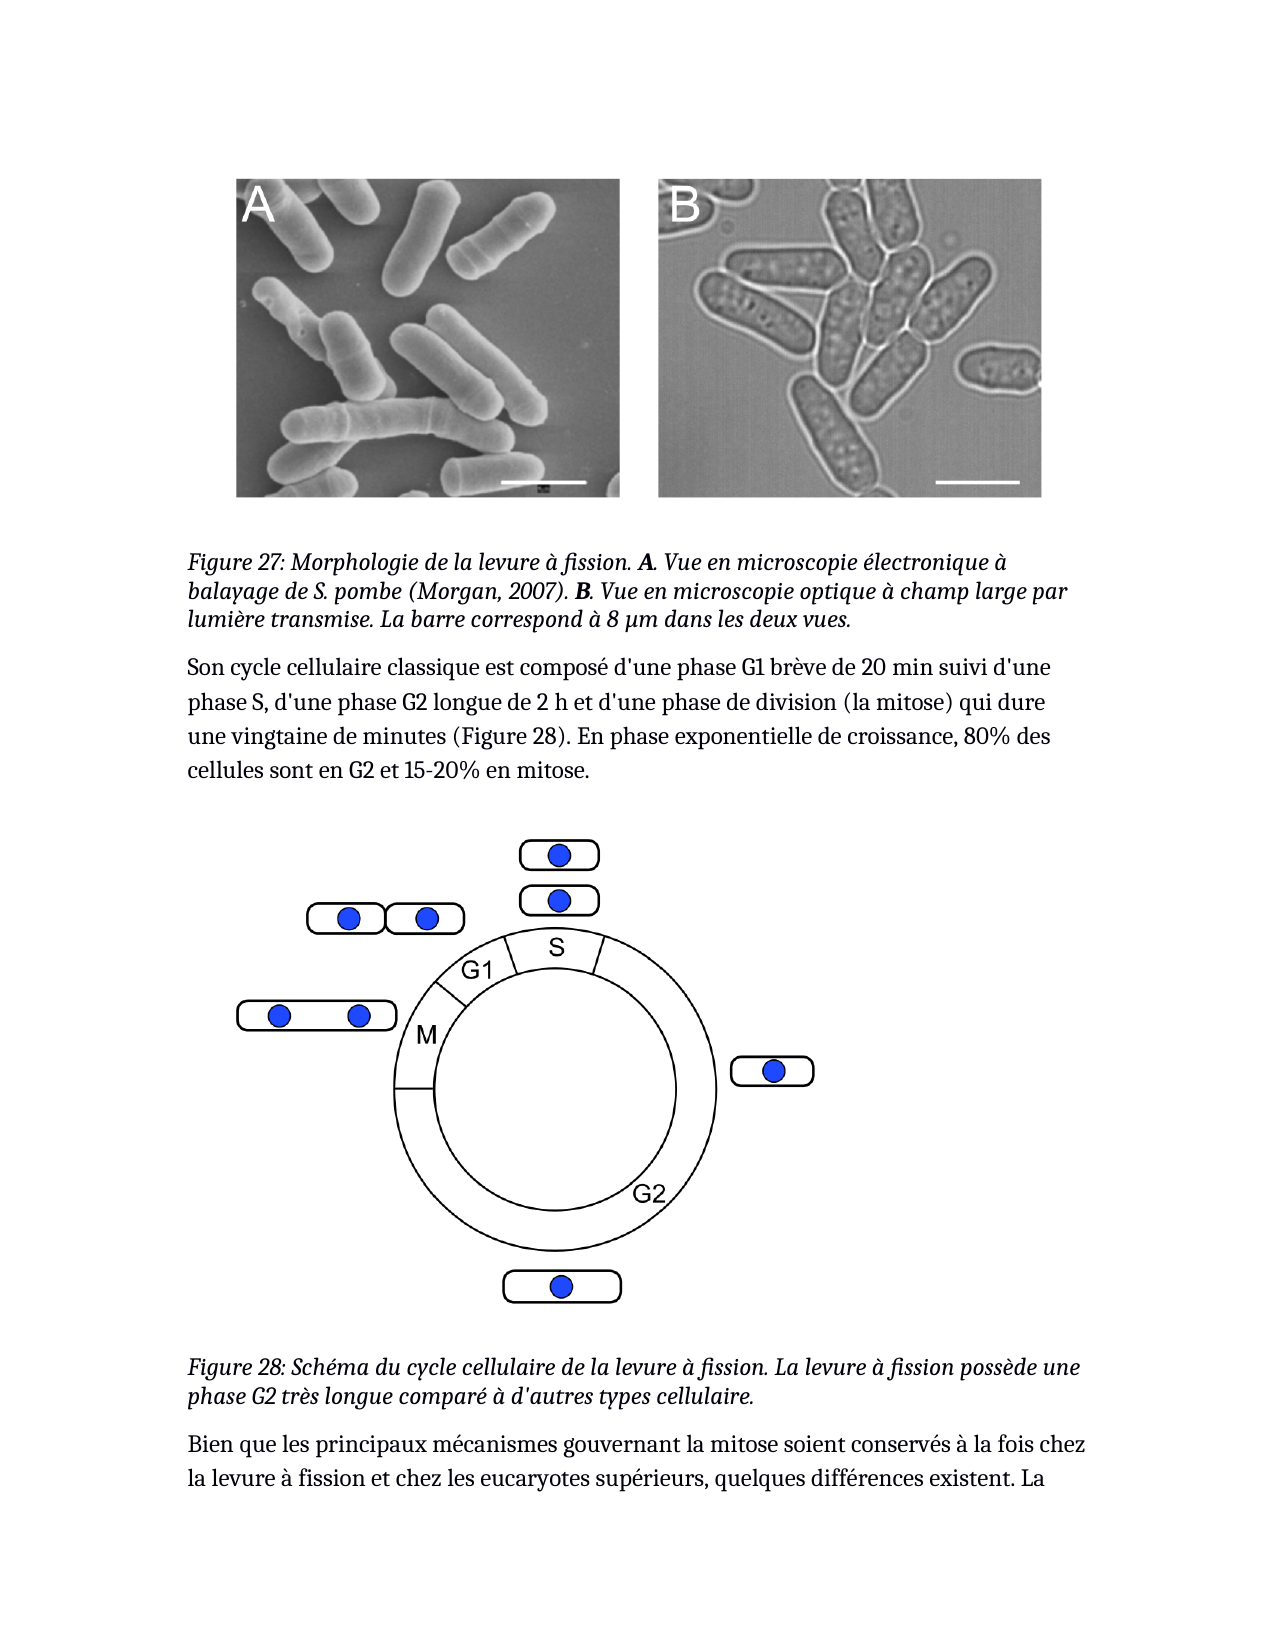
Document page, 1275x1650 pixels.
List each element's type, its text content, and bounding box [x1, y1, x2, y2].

text Figure 27: Morphologie de la levure à fission. A. Vue en microscopie électronique à balayage de S. pombe (Morgan, 2007). B. Vue en microscopie optique à champ large par lumière transmise. La barre correspond à 8 µm dans les deux vues. [187, 548, 1087, 634]
text Figure 28: Schéma du cycle cellulaire de la levure à fission. La levure à fission possède une phase G2 très longue comparé à d'autres types cellulaire. [187, 1353, 1087, 1411]
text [187, 1429, 1087, 1493]
picture [206, 809, 844, 1333]
picture [206, 150, 1071, 527]
text Son cycle cellulaire classique est composé d'une phase G1 brève de 20 min suivi d'une phase S, d'une phase G2 longue de 2 h et d'une phase de division (la mitose) qui dure une vingtaine de minutes (Figure 28). En phase exponentielle de croissance, 80% des cellules sont en G2 et 15-20% en mitose. [187, 653, 1087, 785]
